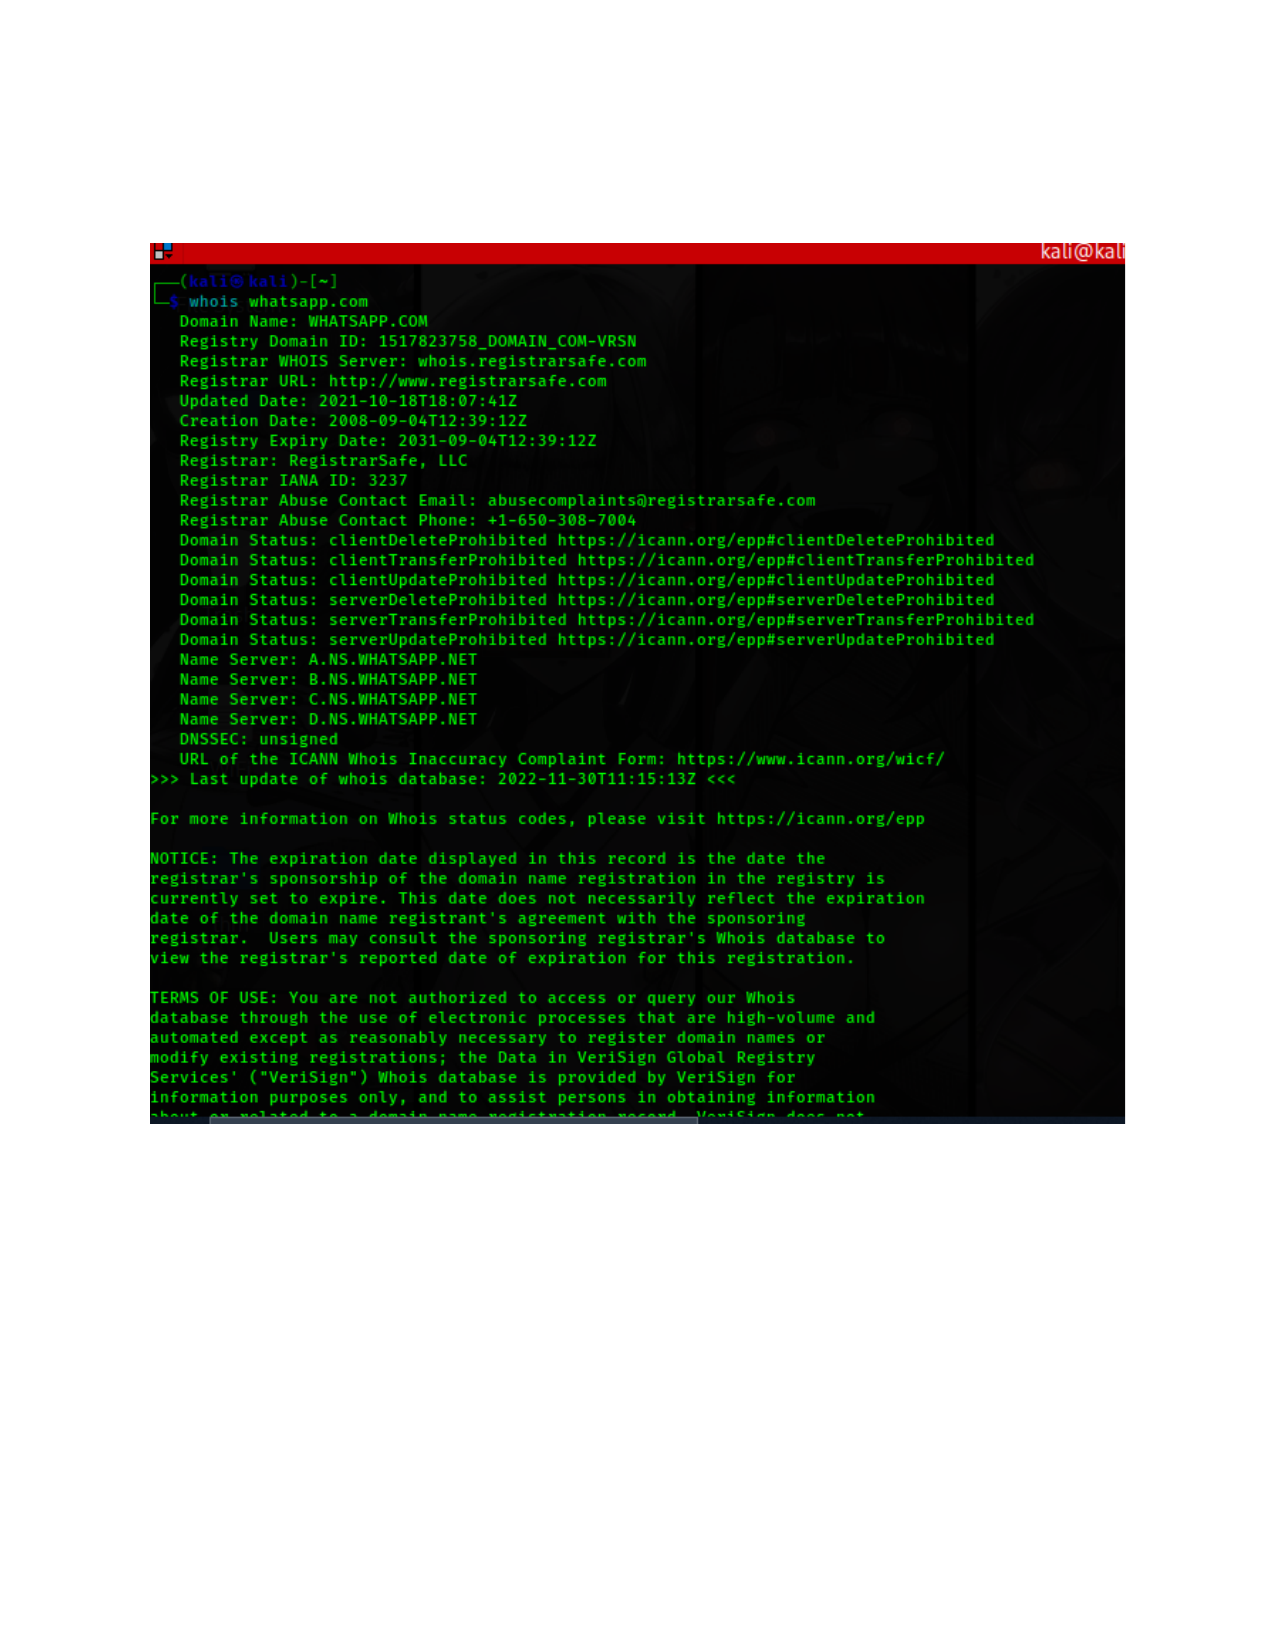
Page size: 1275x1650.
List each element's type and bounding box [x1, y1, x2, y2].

picture [150, 243, 1125, 1124]
